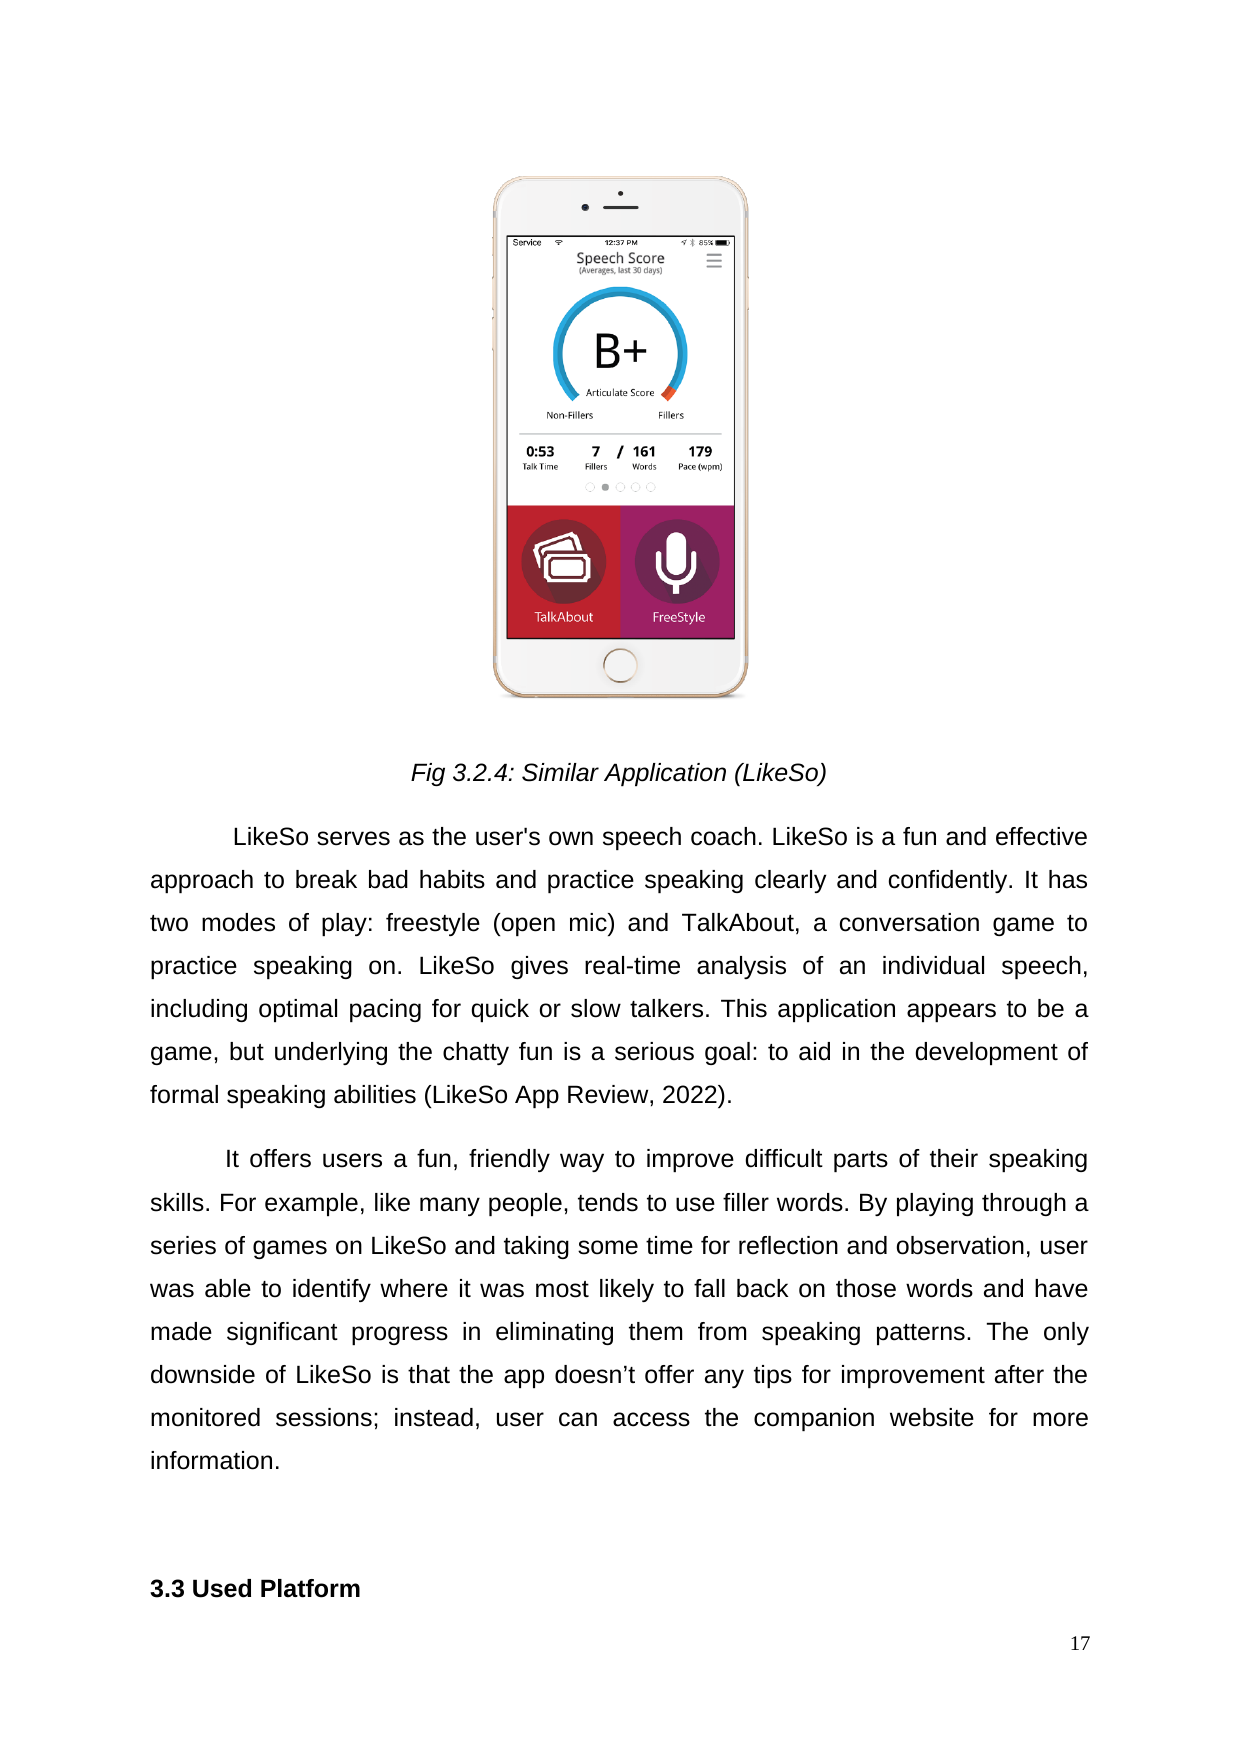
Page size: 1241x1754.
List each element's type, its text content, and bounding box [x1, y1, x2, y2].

text It offers users a fun, friendly way to improve difficult parts of their speaking skills. For example, like many people, tends to use filler words. By playing through a series of games on LikeSo and taking some time for reflection and observation, user was able to identify where it was most likely to fall back on those words and have made significant progress in eliminating them from speaking patterns. The only downside of LikeSo is that the app doesn’t offer any tips for improvement after the monitored sessions; instead, user can access the companion website for more information. [150, 1144, 1090, 1475]
picture [422, 150, 818, 726]
text 3.3 Used Platform [150, 1574, 1090, 1603]
text LikeSo serves as the user's own speech coach. LikeSo is a fun and effective approach to break bad habits and practice speaking clearly and confidently. It has two modes of play: freestyle (open mic) and TalkAbout, a conversation game to practice speaking on. LikeSo gives real-time analysis of an individual speech, including optimal pacing for quick or slow talkers. This application appears to be a game, but underlying the chatty fun is a serious goal: to aid in the development of formal speaking abilities (LikeSo App Review, 2022). [150, 822, 1090, 1109]
text Fig 3.2.4: Similar Application (LikeSo) [150, 758, 1090, 787]
